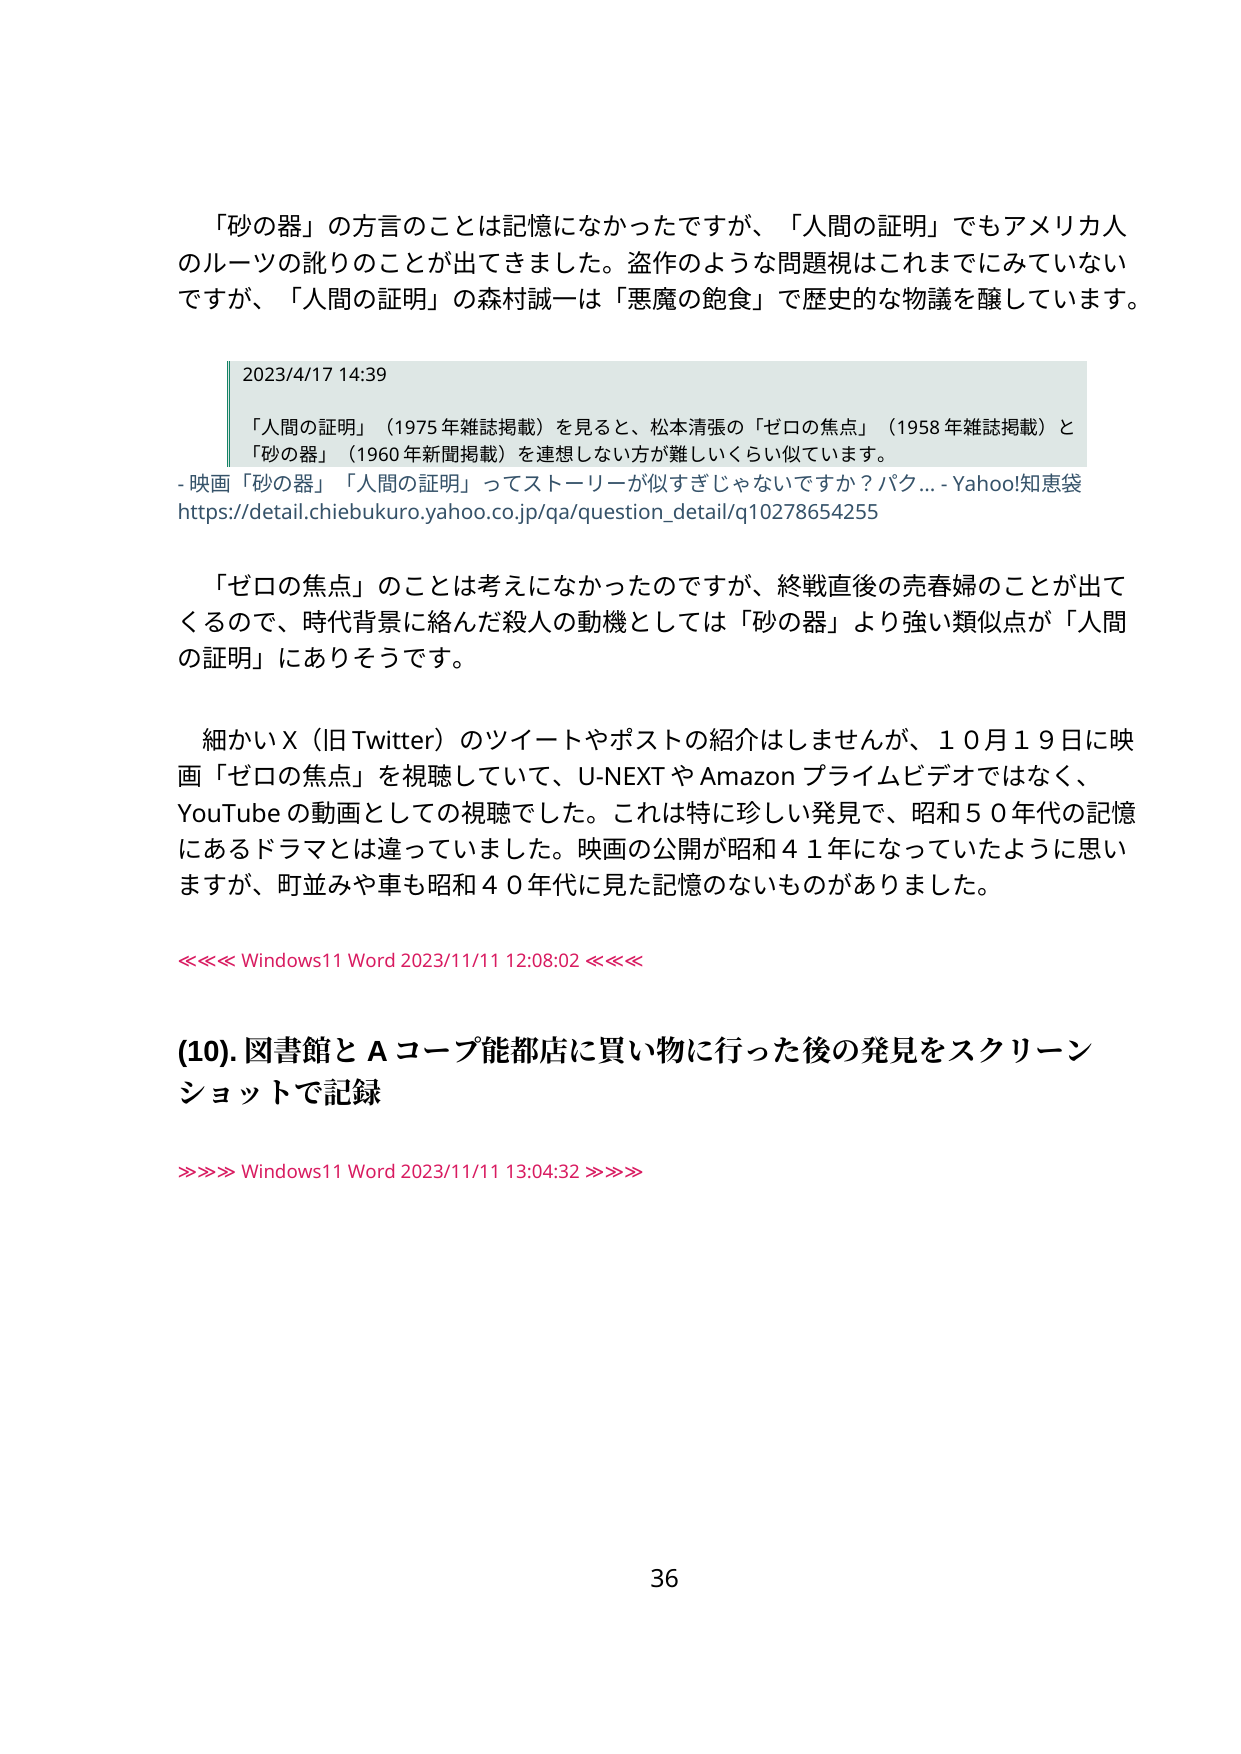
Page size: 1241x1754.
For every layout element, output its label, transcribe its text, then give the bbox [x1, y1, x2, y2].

text 2023/4/17 14:39 [230, 361, 1087, 387]
text 細かいX（旧Twitter）のツイートやポストの紹介はしませんが、１０月１９日に映画「ゼロの焦点」を視聴していて、U-NEXTやAmazonプライムビデオではなく、YouTubeの動画としての視聴でした。これは特に珍しい発見で、昭和５０年代の記憶にあるドラマとは違っていました。映画の公開が昭和４１年になっていたように思いますが、町並みや車も昭和４０年代に見た記憶のないものがありました。 [177, 721, 1152, 902]
text ≫≫≫ Windows11 Word 2023/11/11 13:04:32 ≫≫≫ [177, 1158, 1152, 1184]
text ≪≪≪ Windows11 Word 2023/11/11 12:08:02 ≪≪≪ [177, 948, 1152, 973]
text 「ゼロの焦点」のことは考えになかったのですが、終戦直後の売春婦のことが出てくるので、時代背景に絡んだ殺人の動機としては「砂の器」より強い類似点が「人間の証明」にありそうです。 [177, 566, 1152, 675]
text 「砂の器」の方言のことは記憶になかったですが、「人間の証明」でもアメリカ人のルーツの訛りのことが出てきました。盗作のような問題視はこれまでにみていないですが、「人間の証明」の森村誠一は「悪魔の飽食」で歴史的な物議を醸しています。 [177, 207, 1152, 316]
text - 映画「砂の器」「人間の証明」ってストーリーが似すぎじゃないですか？パク... - Yahoo!知恵袋 https://detail.chiebukuro.yahoo.co.jp/qa/question_detail/q10278654255 [177, 467, 1152, 526]
text 「人間の証明」（1975年雑誌掲載）を見ると、松本清張の「ゼロの焦点」（1958年雑誌掲載）と「砂の器」（1960年新聞掲載）を連想しない方が難しいくらい似ています。 [230, 412, 1087, 467]
subtitle 図書館とAコープ能都店に買い物に行った後の発見をスクリーンショットで記録 [177, 1028, 1152, 1112]
